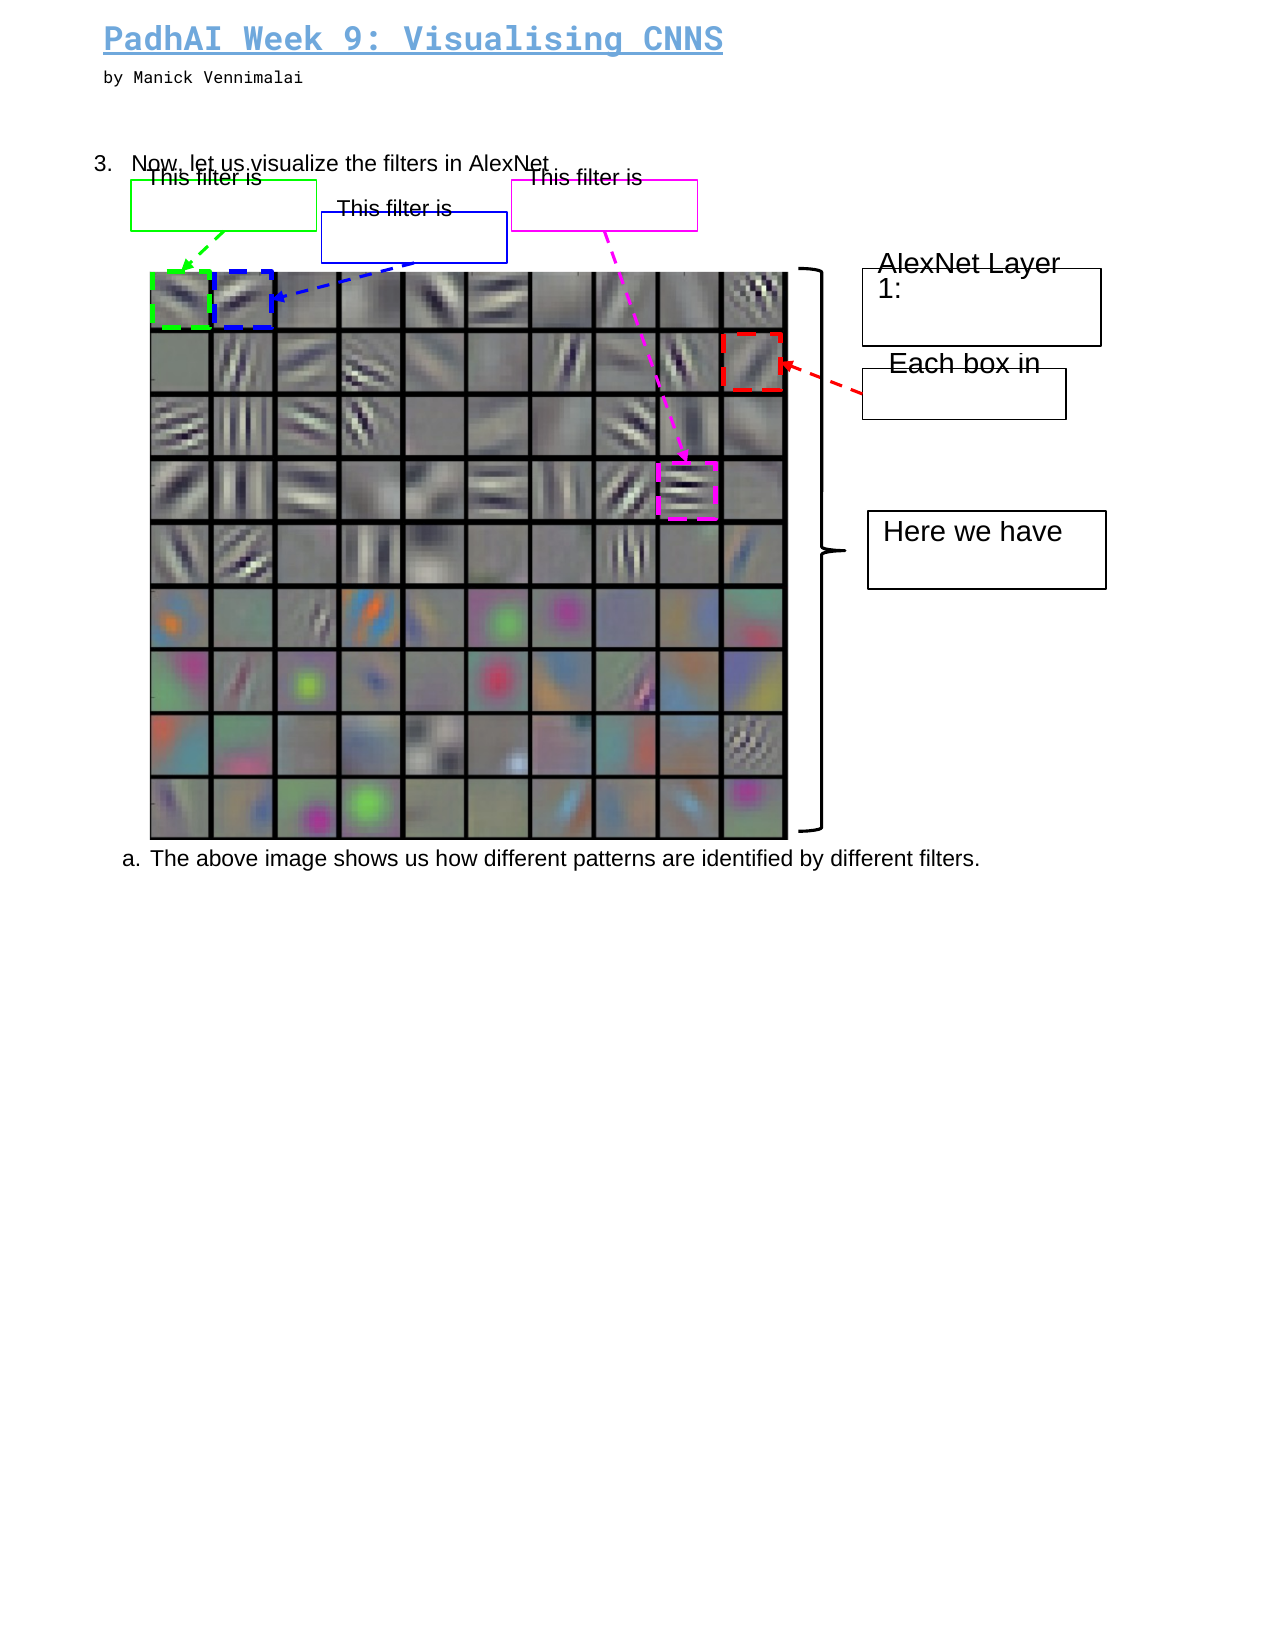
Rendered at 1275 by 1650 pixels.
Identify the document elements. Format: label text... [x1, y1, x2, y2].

picture [146, 268, 790, 841]
list The above image shows us how different patterns are identified by different filters. [122, 844, 1125, 871]
